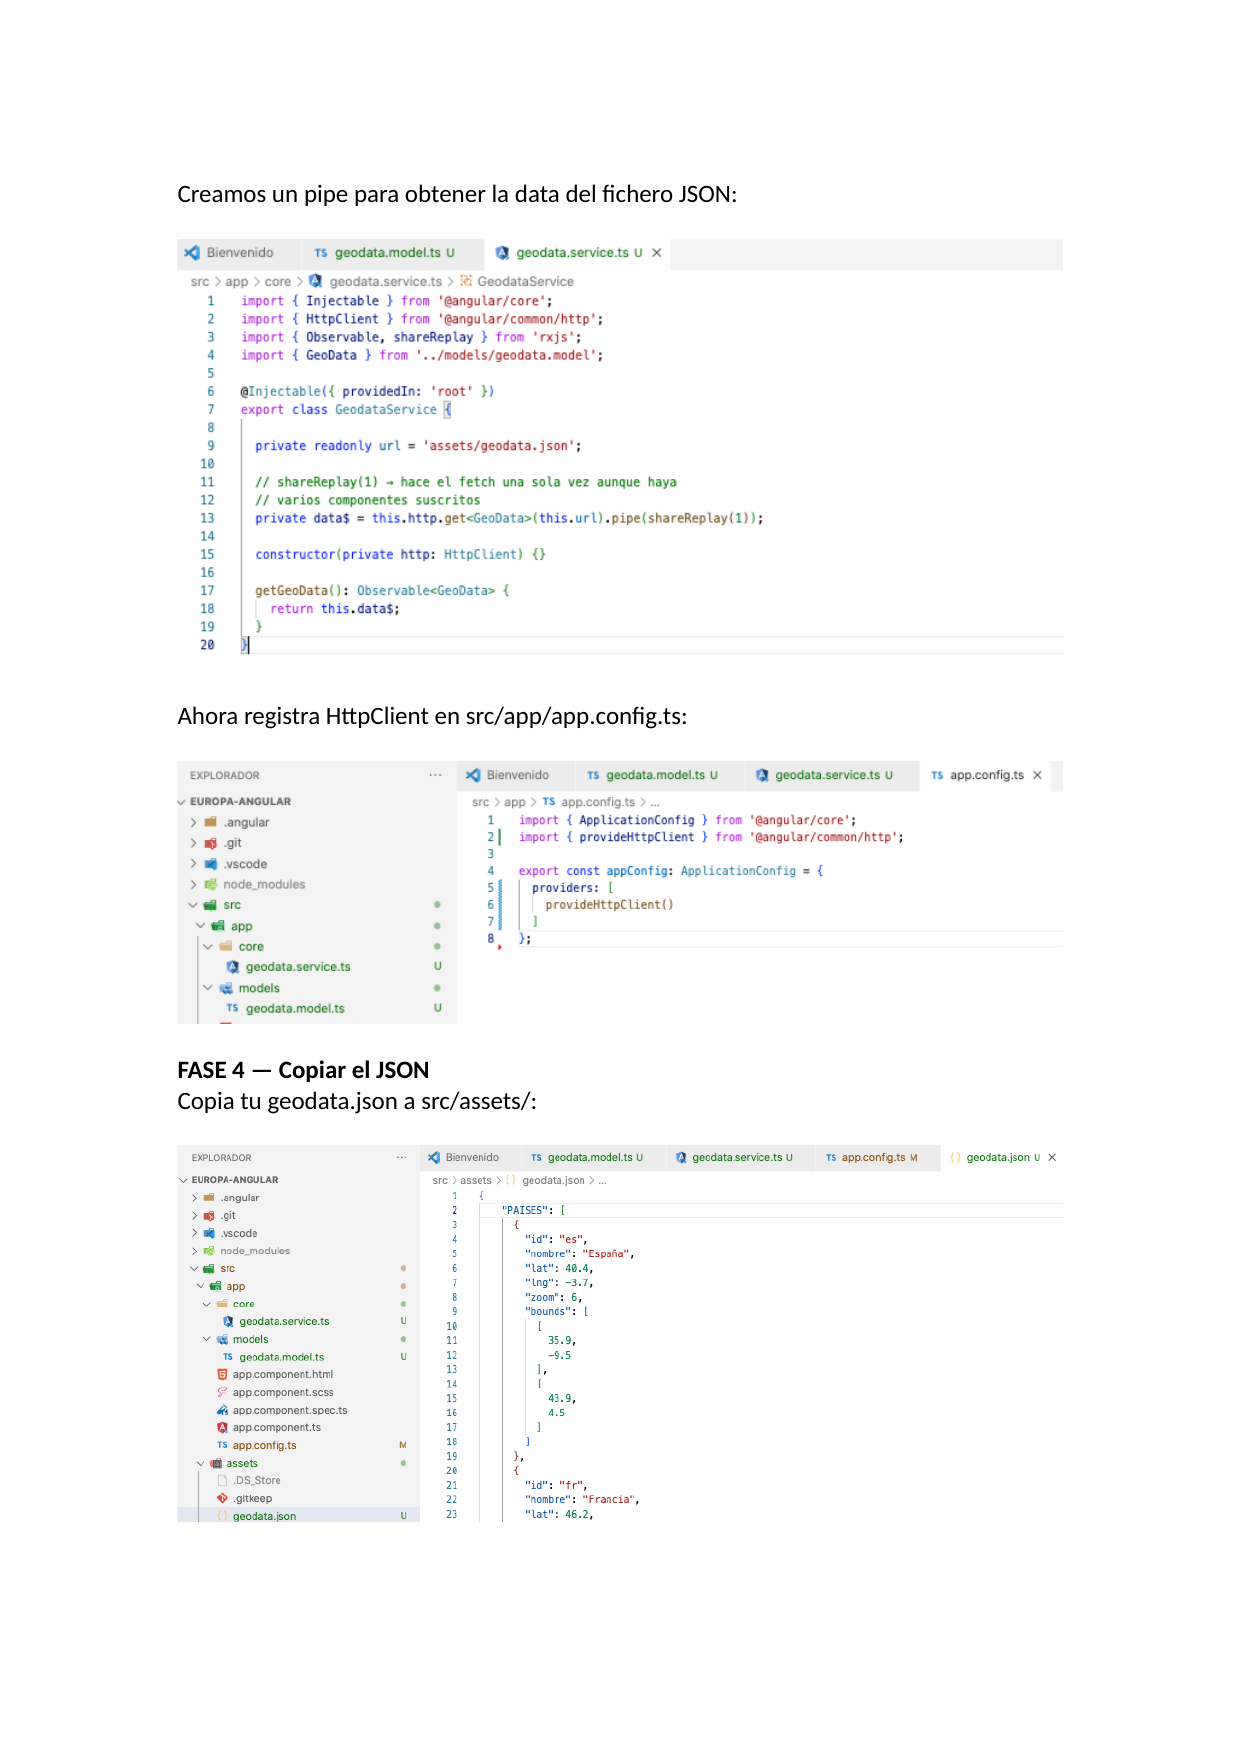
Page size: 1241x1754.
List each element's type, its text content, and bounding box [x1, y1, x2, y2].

text FASE 4 — Copiar el JSON [177, 1054, 1063, 1085]
text Creamos un pipe para obtener la data del fichero JSON: [177, 178, 1063, 209]
text Ahora registra HttpClient en src/app/app.config.ts: [177, 700, 1063, 731]
picture [177, 239, 1063, 670]
text Copia tu geodata.json a src/assets/: [177, 1085, 1063, 1115]
picture [177, 1145, 1063, 1522]
picture [177, 761, 1063, 1024]
